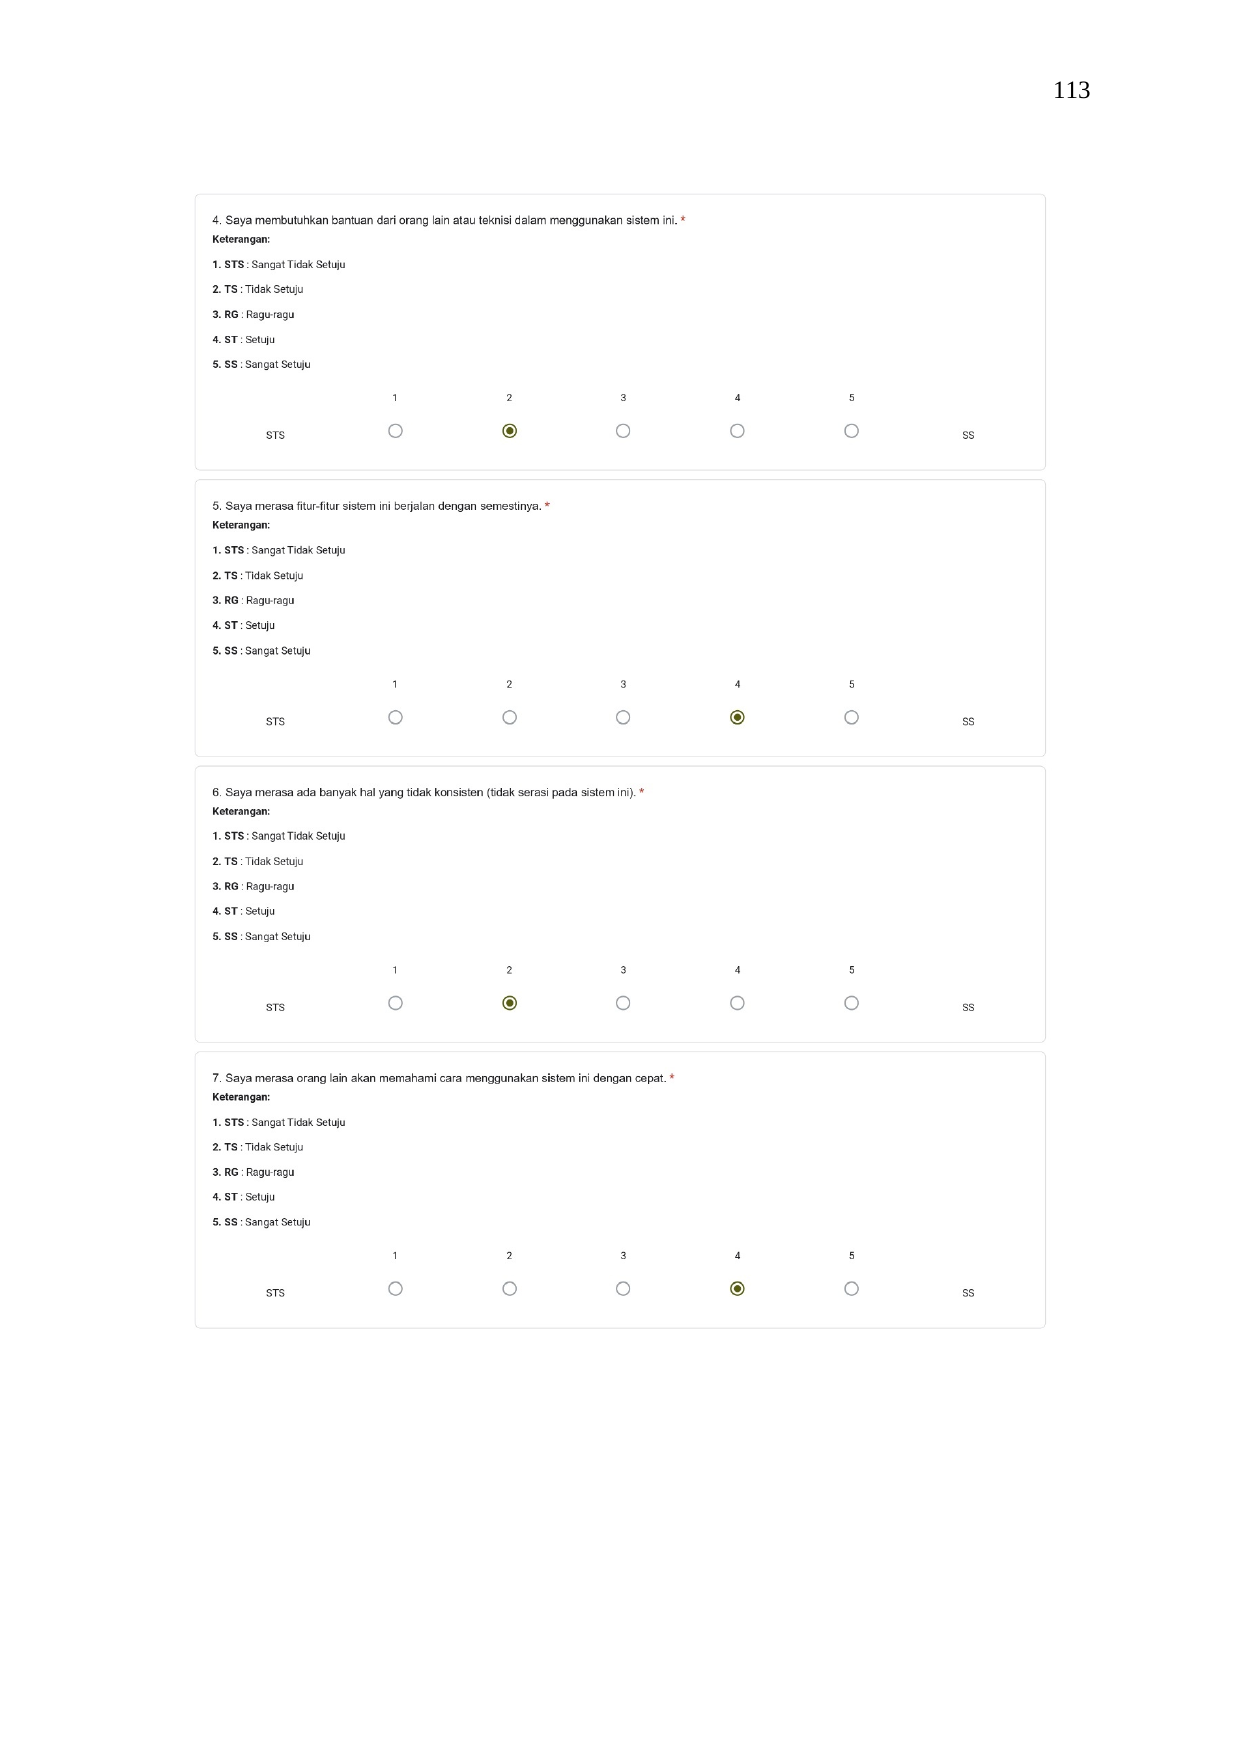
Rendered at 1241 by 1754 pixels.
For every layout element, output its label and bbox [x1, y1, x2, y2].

picture [150, 150, 1090, 1480]
